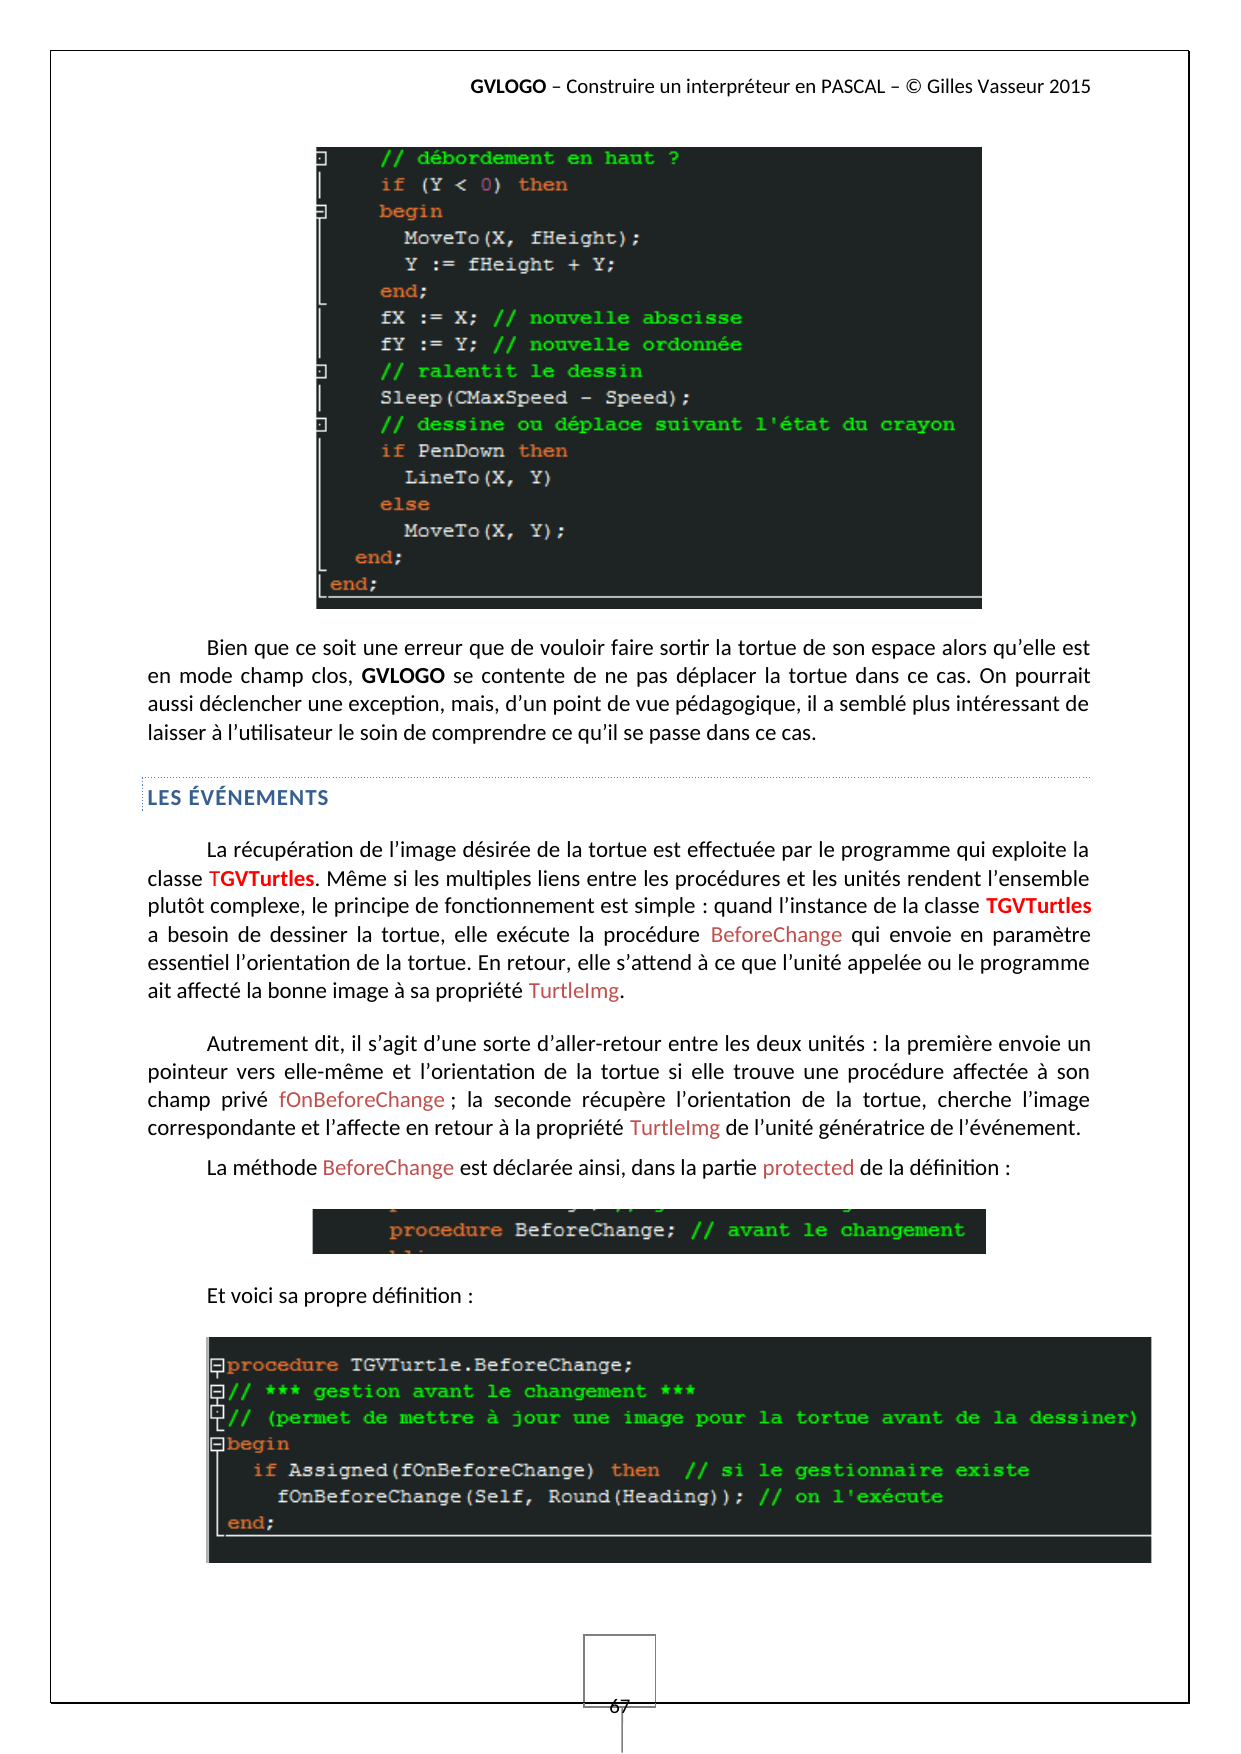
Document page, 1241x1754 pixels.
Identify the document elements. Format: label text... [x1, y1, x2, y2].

text Autrement dit, il s’agit d’une sorte d’aller-retour entre les deux unités : la première envoie un pointeur vers elle-même et l’orientation de la tortue si elle trouve une procédure affectée à son champ privé fOnBeforeChange ; la seconde récupère l’orientation de la tortue, cherche l’image correspondante et l’affecte en retour à la propriété TurtleImg de l’unité génératrice de l’événement. [147, 1029, 1092, 1141]
picture [312, 1209, 986, 1254]
text Et voici sa propre définition : [147, 1281, 1092, 1309]
picture [206, 1337, 1152, 1563]
text La récupération de l’image désirée de la tortue est effectuée par le programme qui exploite la classe TGVTurtles. Même si les multiples liens entre les procédures et les unités rendent l’ensemble plutôt complexe, le principe de fonctionnement est simple : quand l’instance de la classe TGVTurtles a besoin de dessiner la tortue, elle exécute la procédure BeforeChange qui envoie en paramètre essentiel l’orientation de la tortue. En retour, elle s’attend à ce que l’unité appelée ou le programme ait affecté la bonne image à sa propriété TurtleImg. [147, 836, 1092, 1004]
text La méthode BeforeChange est déclarée ainsi, dans la partie protected de la définition : [147, 1153, 1092, 1181]
text Bien que ce soit une erreur que de vouloir faire sortir la tortue de son espace alors qu’elle est en mode champ clos, GVLOGO se contente de ne pas déplacer la tortue dans ce cas. On pourrait aussi déclencher une exception, mais, d’un point de vue pédagogique, il a semblé plus intéressant de laisser à l’utilisateur le soin de comprendre ce qu’il se passe dans ce cas. [147, 633, 1092, 746]
picture [316, 147, 982, 609]
subtitle Les événements [142, 777, 1092, 811]
